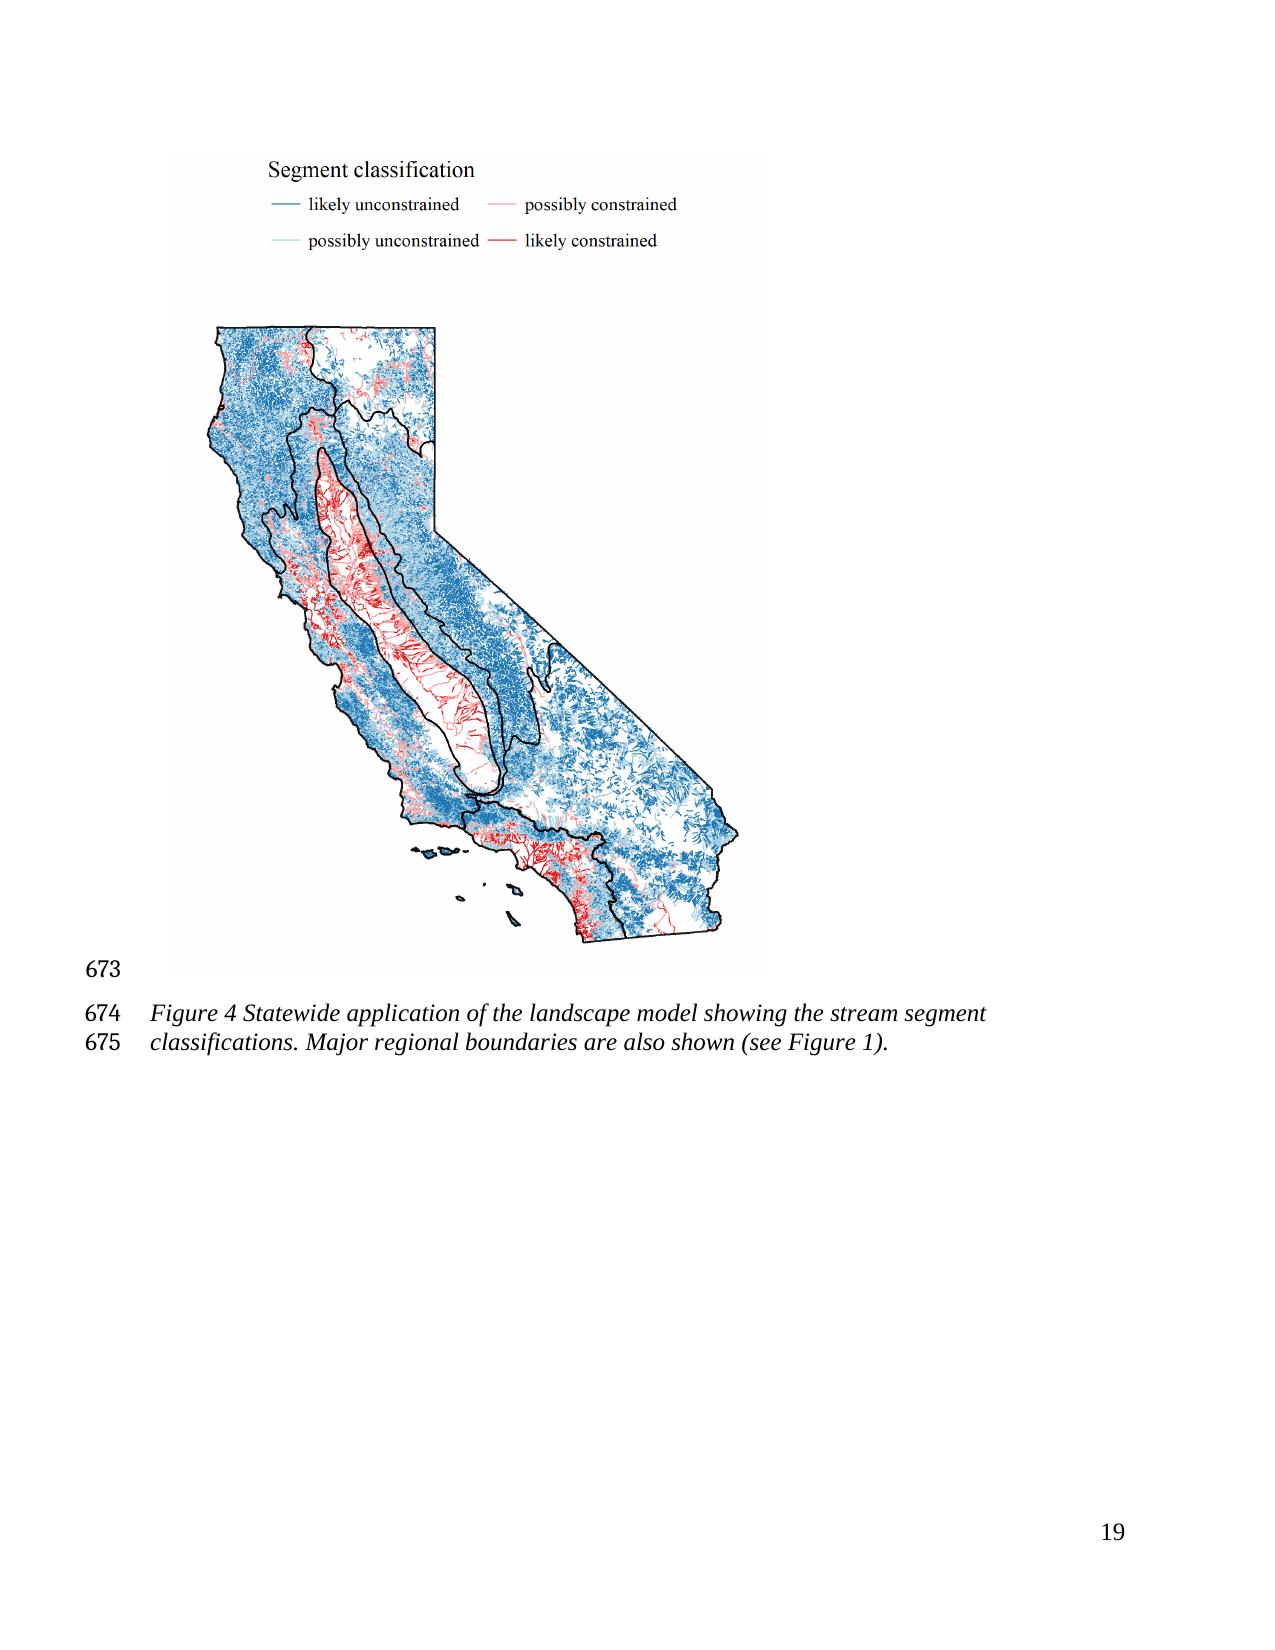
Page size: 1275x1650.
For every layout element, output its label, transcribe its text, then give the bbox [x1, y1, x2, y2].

text Figure 4 Statewide application of the landscape model showing the stream segment classifications. Major regional boundaries are also shown (see Figure 1). [150, 998, 1125, 1055]
picture [168, 150, 771, 977]
